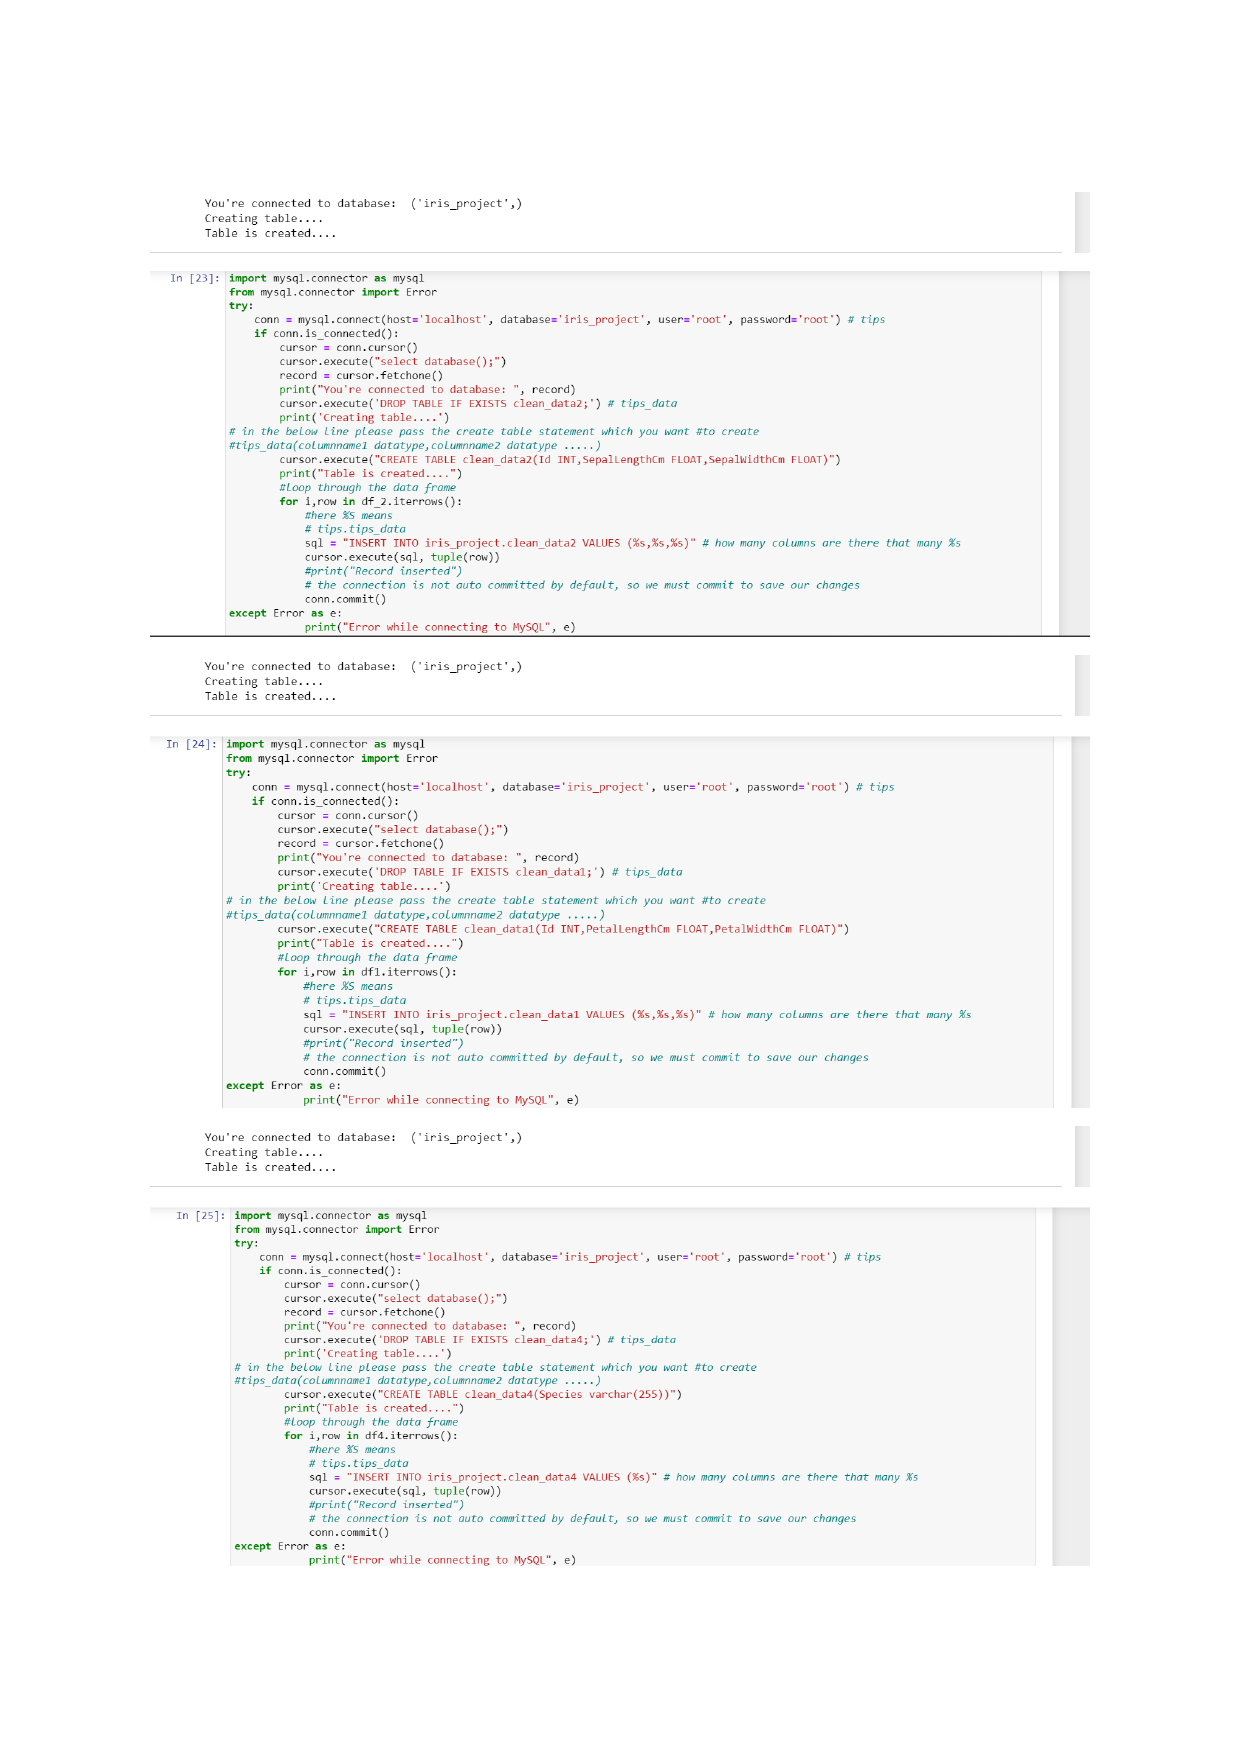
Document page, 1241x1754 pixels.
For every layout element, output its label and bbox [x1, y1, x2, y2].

picture [150, 655, 1091, 716]
picture [150, 271, 1091, 637]
picture [150, 733, 1091, 1108]
picture [150, 192, 1091, 253]
picture [150, 1126, 1091, 1187]
picture [150, 1205, 1091, 1566]
